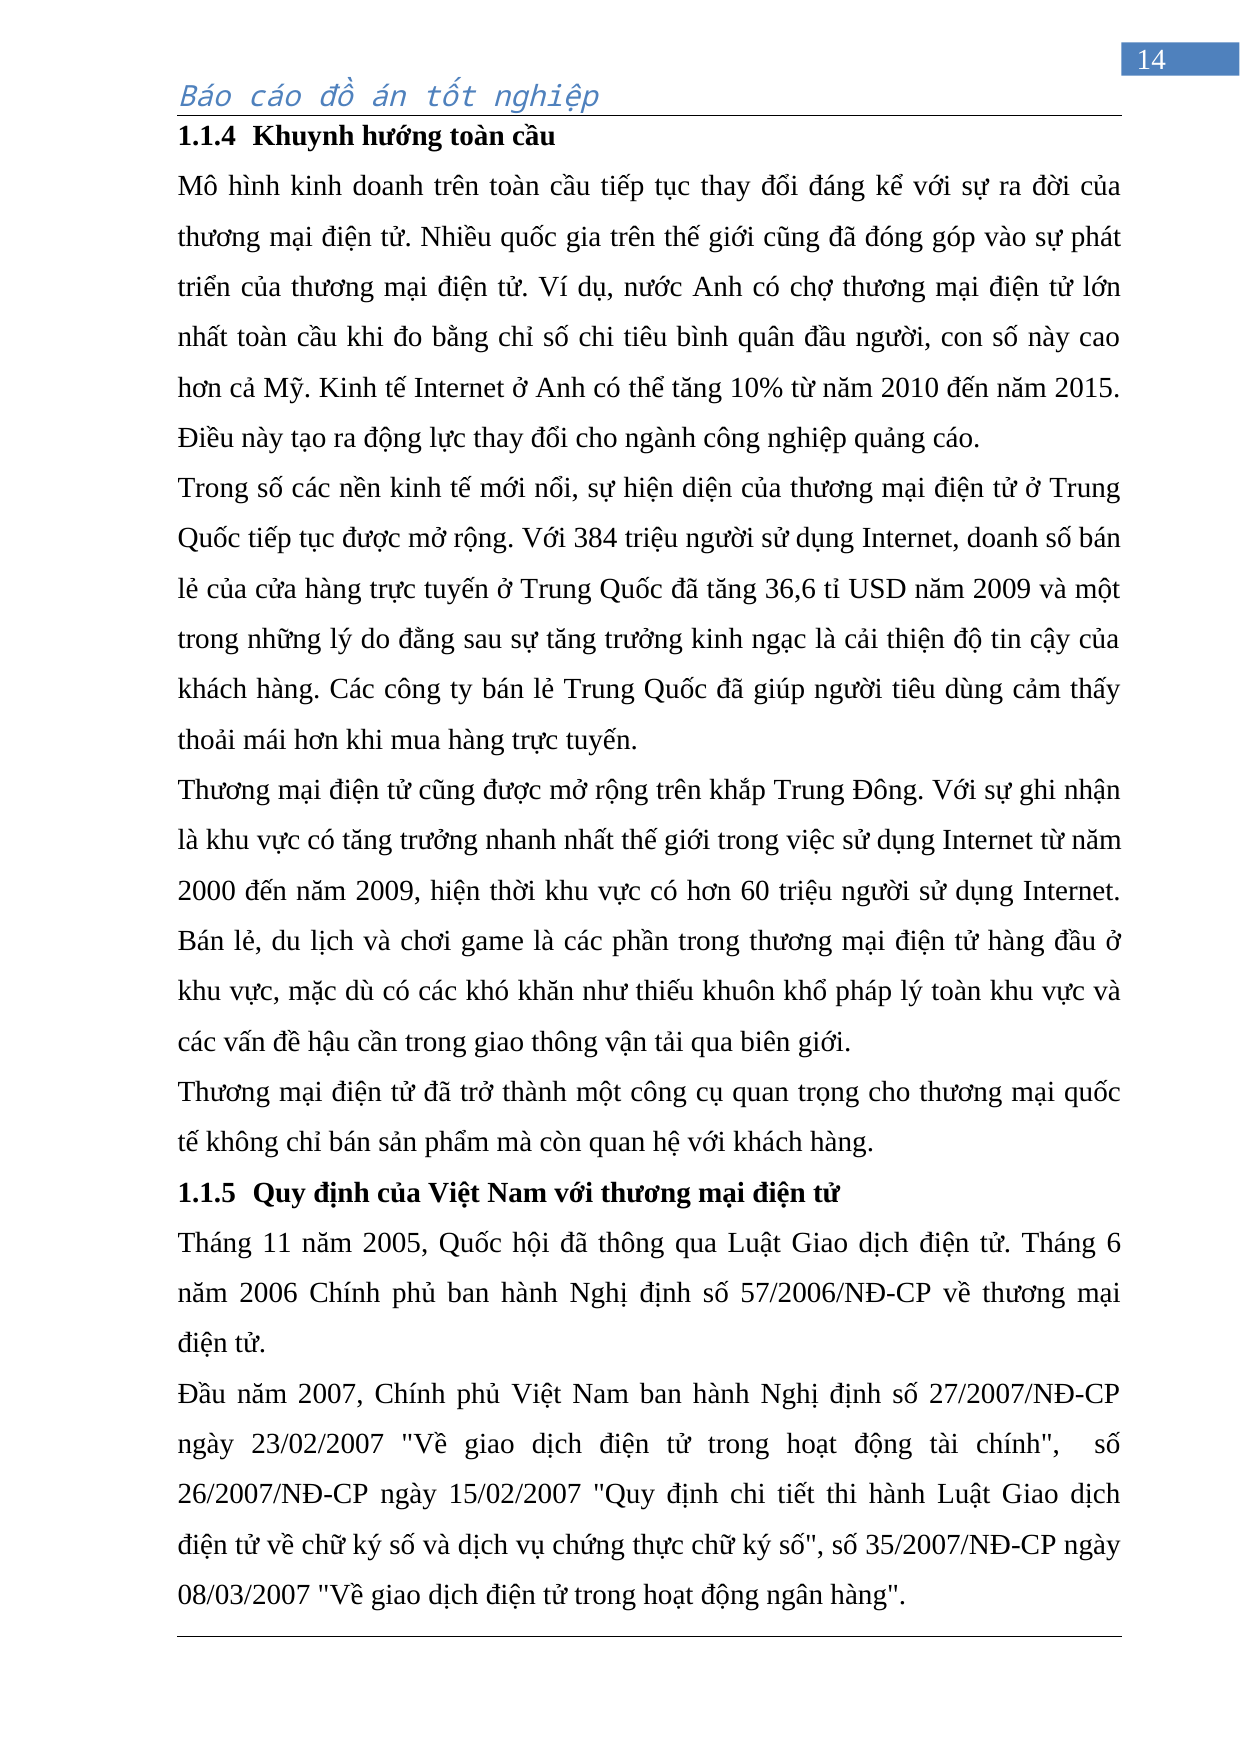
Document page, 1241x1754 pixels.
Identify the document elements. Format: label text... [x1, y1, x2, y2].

subtitle Khuynh hướng toàn cầu [177, 118, 1122, 152]
text Mô hình kinh doanh trên toàn cầu tiếp tục thay đổi đáng kể với sự ra đời của thương mại điện tử. Nhiều quốc gia trên thế giới cũng đã đóng góp vào sự phát triển của thương mại điện tử. Ví dụ, nước Anh có chợ thương mại điện tử lớn nhất toàn cầu khi đo bằng chỉ số chi tiêu bình quân đầu người, con số này cao hơn cả Mỹ. Kinh tế Internet ở Anh có thể tăng 10% từ năm 2010 đến năm 2015. Điều này tạo ra động lực thay đổi cho ngành công nghiệp quảng cáo. [177, 168, 1122, 453]
text Thương mại điện tử đã trở thành một công cụ quan trọng cho thương mại quốc tế không chỉ bán sản phẩm mà còn quan hệ với khách hàng. [177, 1074, 1122, 1158]
text Đầu năm 2007, Chính phủ Việt Nam ban hành Nghị định số 27/2007/NĐ-CP ngày 23/02/2007 "Về giao dịch điện tử trong hoạt động tài chính", số 26/2007/NĐ-CP ngày 15/02/2007 "Quy định chi tiết thi hành Luật Giao dịch điện tử về chữ ký số và dịch vụ chứng thực chữ ký số", số 35/2007/NĐ-CP ngày 08/03/2007 "Về giao dịch điện tử trong hoạt động ngân hàng". [177, 1376, 1122, 1611]
text Trong số các nền kinh tế mới nổi, sự hiện diện của thương mại điện tử ở Trung Quốc tiếp tục được mở rộng. Với 384 triệu người sử dụng Internet, doanh số bán lẻ của cửa hàng trực tuyến ở Trung Quốc đã tăng 36,6 tỉ USD năm 2009 và một trong những lý do đằng sau sự tăng trưởng kinh ngạc là cải thiện độ tin cậy của khách hàng. Các công ty bán lẻ Trung Quốc đã giúp người tiêu dùng cảm thấy thoải mái hơn khi mua hàng trực tuyến. [177, 470, 1122, 755]
text Thương mại điện tử cũng được mở rộng trên khắp Trung Đông. Với sự ghi nhận là khu vực có tăng trưởng nhanh nhất thế giới trong việc sử dụng Internet từ năm 2000 đến năm 2009, hiện thời khu vực có hơn 60 triệu người sử dụng Internet. Bán lẻ, du lịch và chơi game là các phần trong thương mại điện tử hàng đầu ở khu vực, mặc dù có các khó khăn như thiếu khuôn khổ pháp lý toàn khu vực và các vấn đề hậu cần trong giao thông vận tải qua biên giới. [177, 772, 1122, 1057]
text Tháng 11 năm 2005, Quốc hội đã thông qua Luật Giao dịch điện tử. Tháng 6 năm 2006 Chính phủ ban hành Nghị định số 57/2006/NĐ-CP về thương mại điện tử. [177, 1225, 1122, 1359]
subtitle Quy định của Việt Nam với thương mại điện tử [177, 1175, 1122, 1208]
